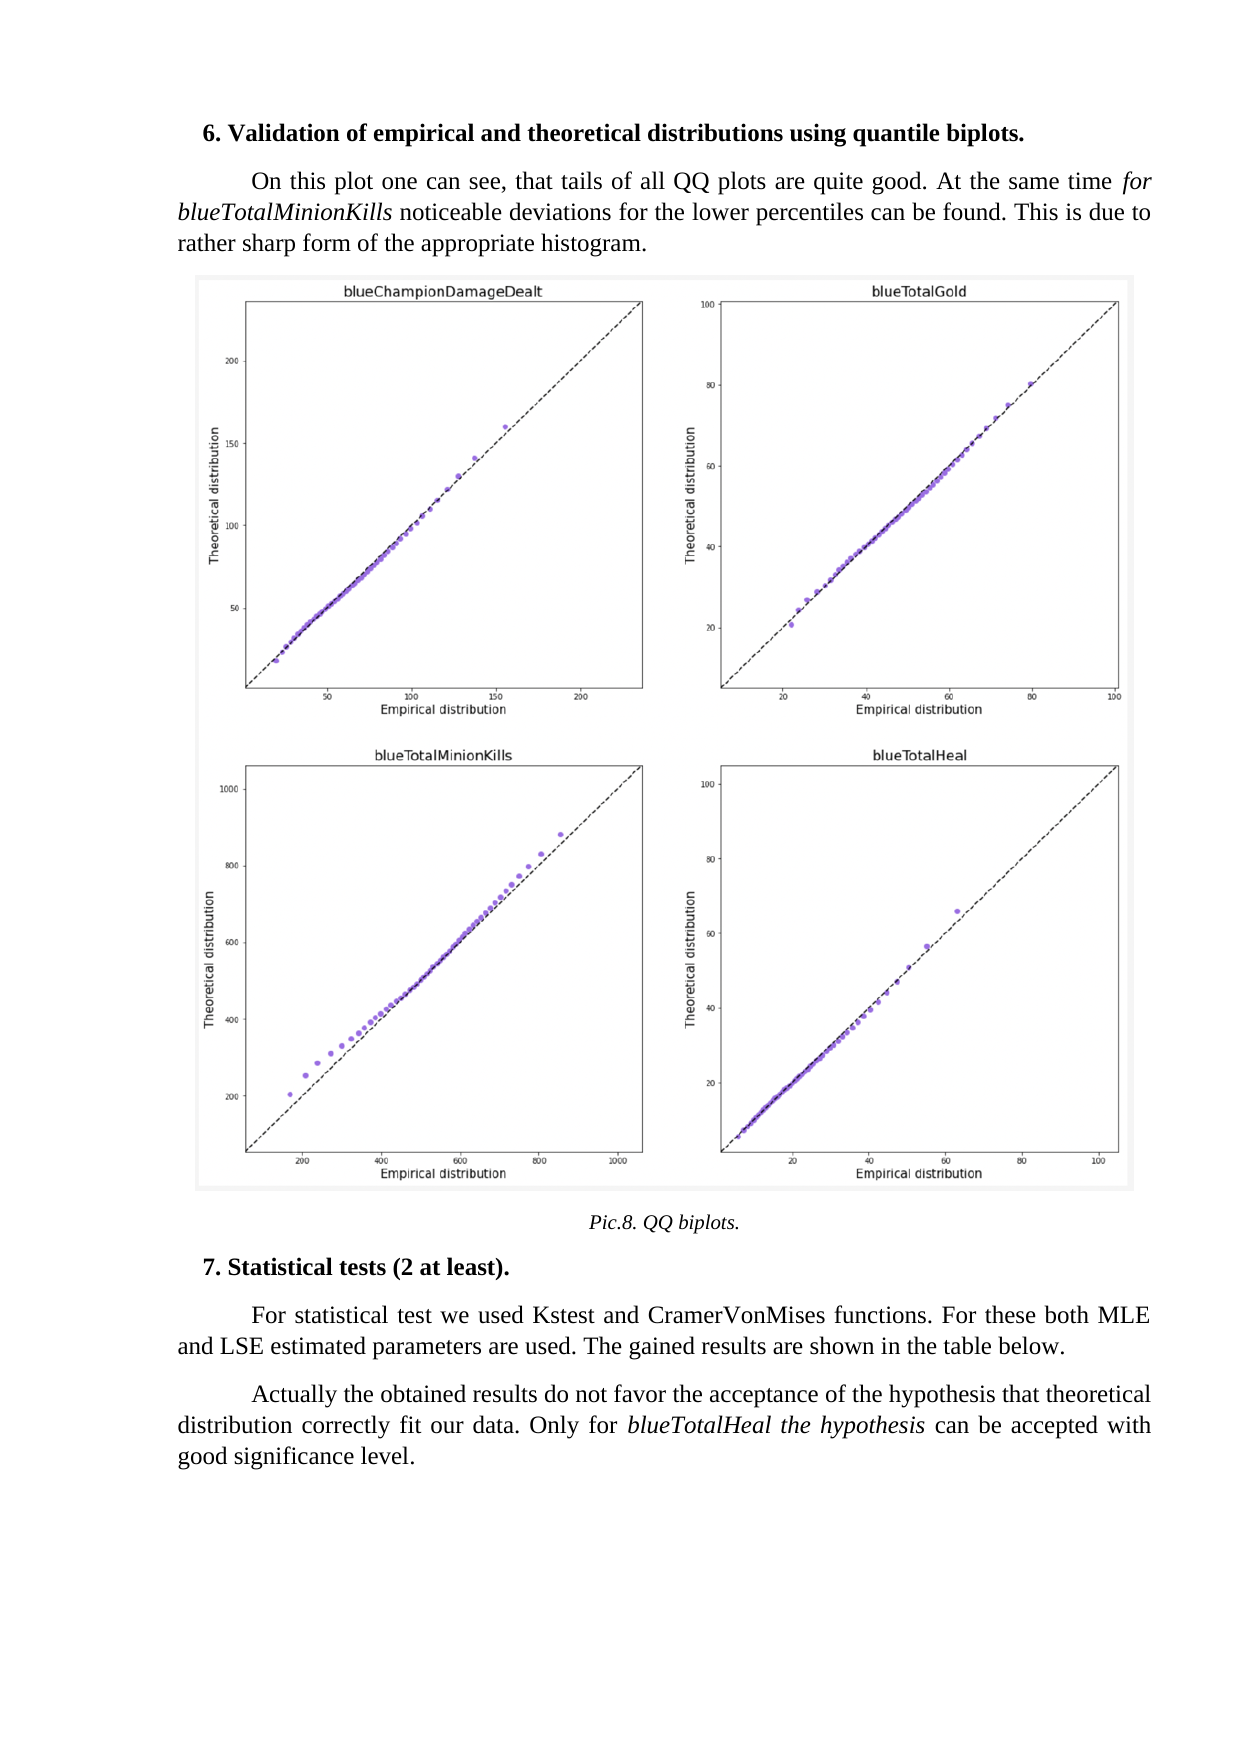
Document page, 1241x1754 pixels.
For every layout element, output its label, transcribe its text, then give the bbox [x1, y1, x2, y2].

text Pic.8. QQ biplots. [177, 1210, 1152, 1234]
text 7. Statistical tests (2 at least). [177, 1252, 1152, 1281]
text 6. Validation of empirical and theoretical distributions using quantile biplots. [177, 118, 1152, 147]
text Actually the obtained results do not favor the acceptance of the hypothesis that theoretical distribution correctly fit our data. Only for blueTotalHeal the hypothesis can be accepted with good significance level. [177, 1379, 1152, 1470]
text For statistical test we used Kstest and CramerVonMises functions. For these both MLE and LSE estimated parameters are used. The gained results are shown in the table below. [177, 1300, 1152, 1360]
picture [195, 275, 1134, 1191]
text On this plot one can see, that tails of all QQ plots are quite good. At the same time for blueTotalMinionKills noticeable deviations for the lower percentiles can be found. This is due to rather sharp form of the appropriate histogram. [177, 166, 1152, 257]
